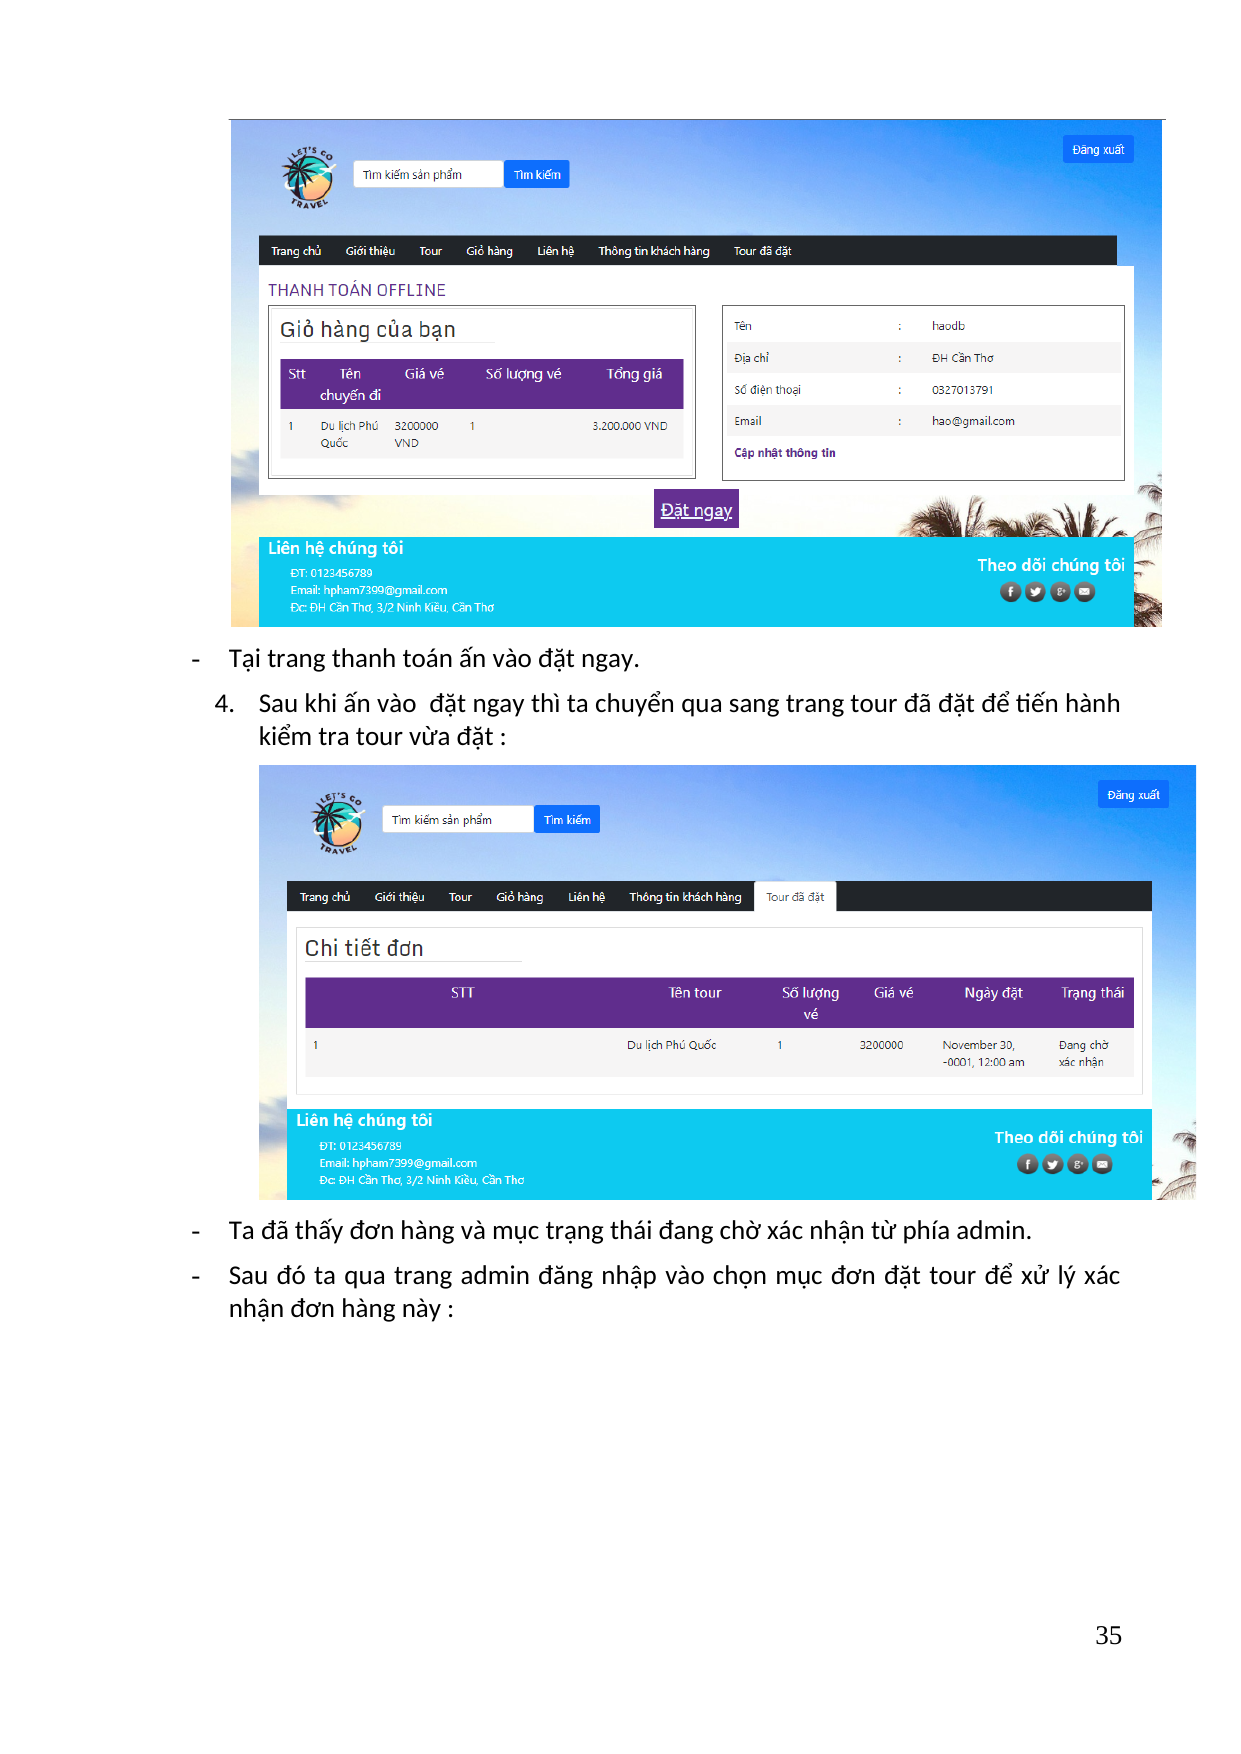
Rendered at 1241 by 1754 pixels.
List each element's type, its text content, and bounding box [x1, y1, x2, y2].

list Sau đó ta qua trang admin đăng nhập vào chọn mục đơn đặt tour để xử lý xác nhận đơn hàng này : [191, 1258, 1122, 1324]
picture [228, 119, 1166, 629]
list Ta đã thấy đơn hàng và mục trạng thái đang chờ xác nhận từ phía admin. [191, 1213, 1122, 1246]
list Sau khi ấn vào đặt ngay thì ta chuyển qua sang trang tour đã đặt để tiến hành kiểm tra tour vừa đặt : [214, 686, 1122, 752]
list Tại trang thanh toán ấn vào đặt ngay. [191, 641, 1122, 674]
picture [258, 765, 1197, 1201]
